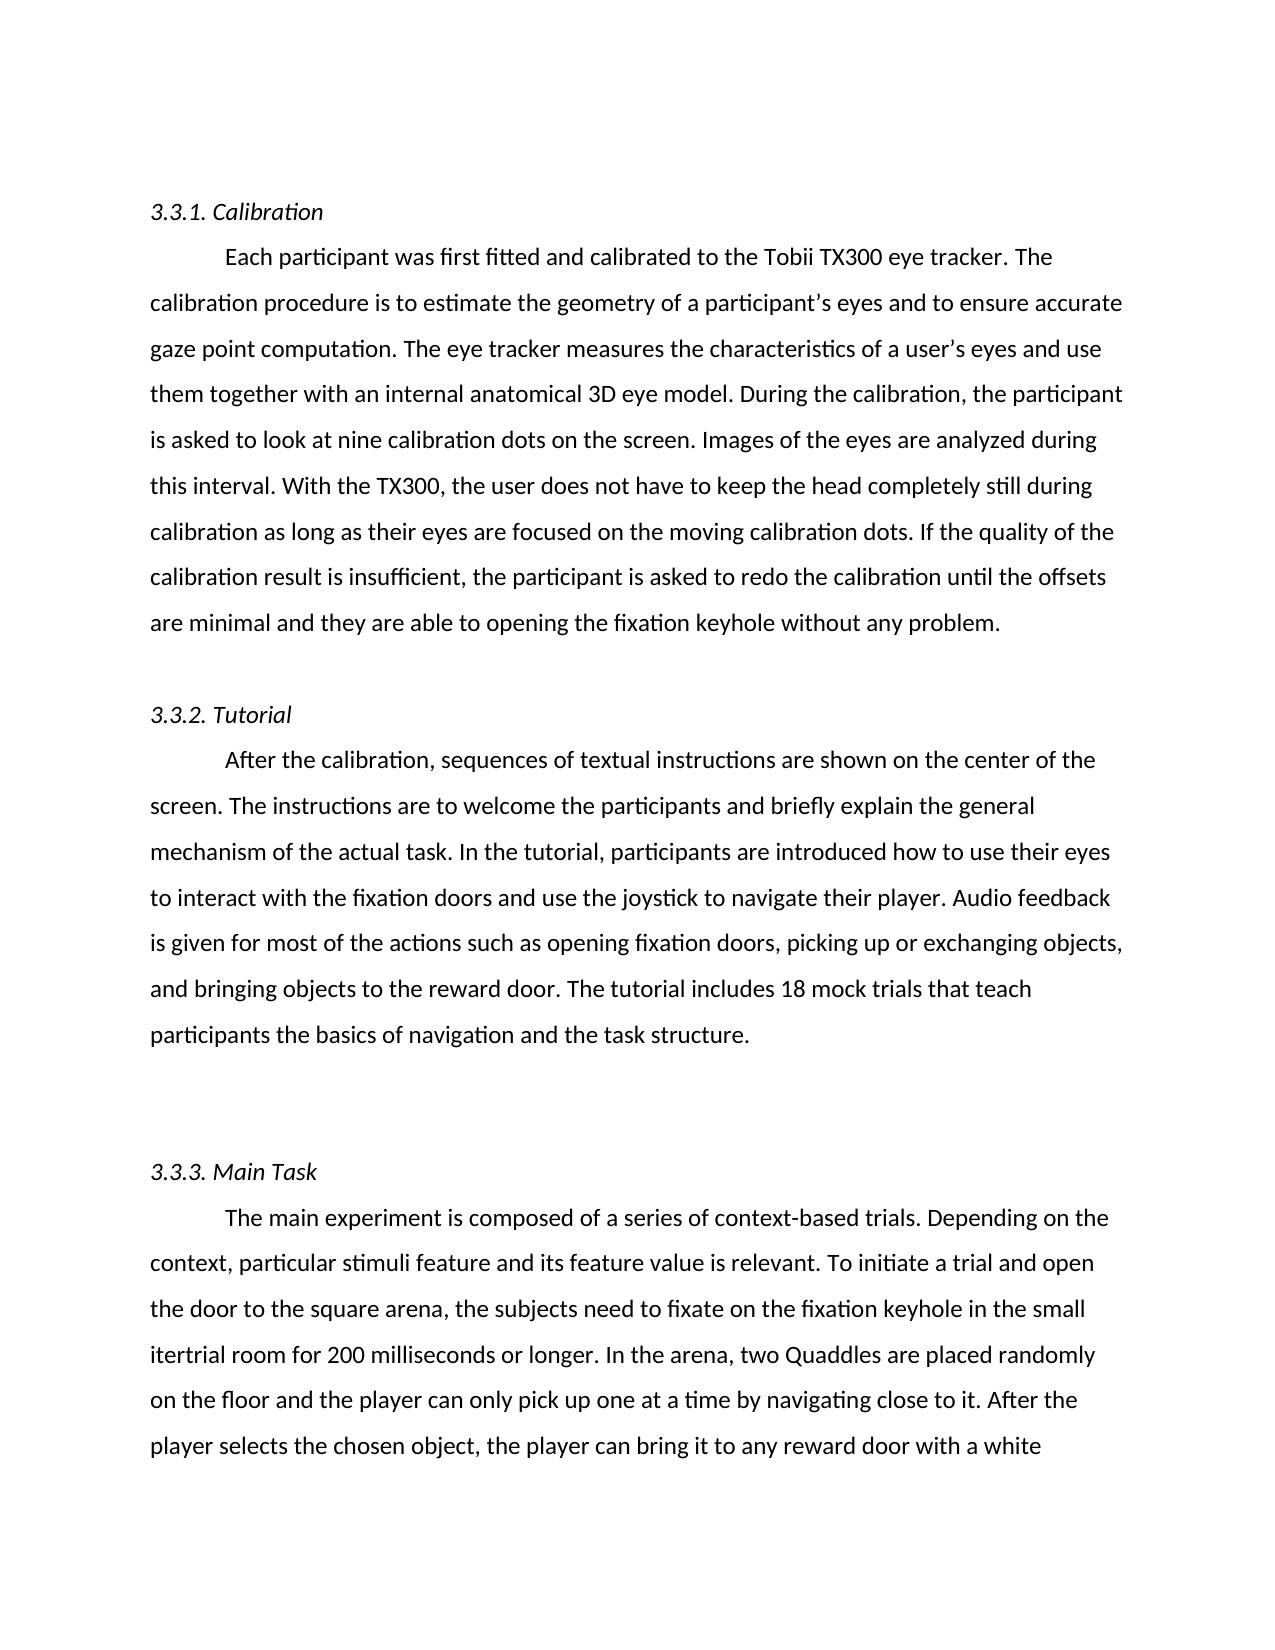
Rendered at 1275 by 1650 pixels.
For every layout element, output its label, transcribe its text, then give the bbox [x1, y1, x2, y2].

text Each participant was first fitted and calibrated to the Tobii TX300 eye tracker. The calibration procedure is to estimate the geometry of a participant’s eyes and to ensure accurate gaze point computation. The eye tracker measures the characteristics of a user’s eyes and use them together with an internal anatomical 3D eye model. During the calibration, the participant is asked to look at nine calibration dots on the screen. Images of the eyes are analyzed during this interval. With the TX300, the user does not have to keep the head completely still during calibration as long as their eyes are focused on the moving calibration dots. If the quality of the calibration result is insufficient, the participant is asked to redo the calibration until the offsets are minimal and they are able to opening the fixation keyhole without any problem. [150, 241, 1125, 638]
text 3.3.3. Main Task [150, 1156, 1125, 1187]
text 3.3.1. Calibration [150, 196, 1125, 226]
text 3.3.2. Tutorial [150, 699, 1125, 729]
text After the calibration, sequences of textual instructions are shown on the center of the screen. The instructions are to welcome the participants and briefly explain the general mechanism of the actual task. In the tutorial, participants are introduced how to use their eyes to interact with the fixation doors and use the joystick to navigate their player. Audio feedback is given for most of the actions such as opening fixation doors, picking up or exchanging objects, and bringing objects to the reward door. The tutorial includes 18 mock trials that teach participants the basics of navigation and the task structure. [150, 744, 1125, 1049]
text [150, 1202, 1125, 1461]
